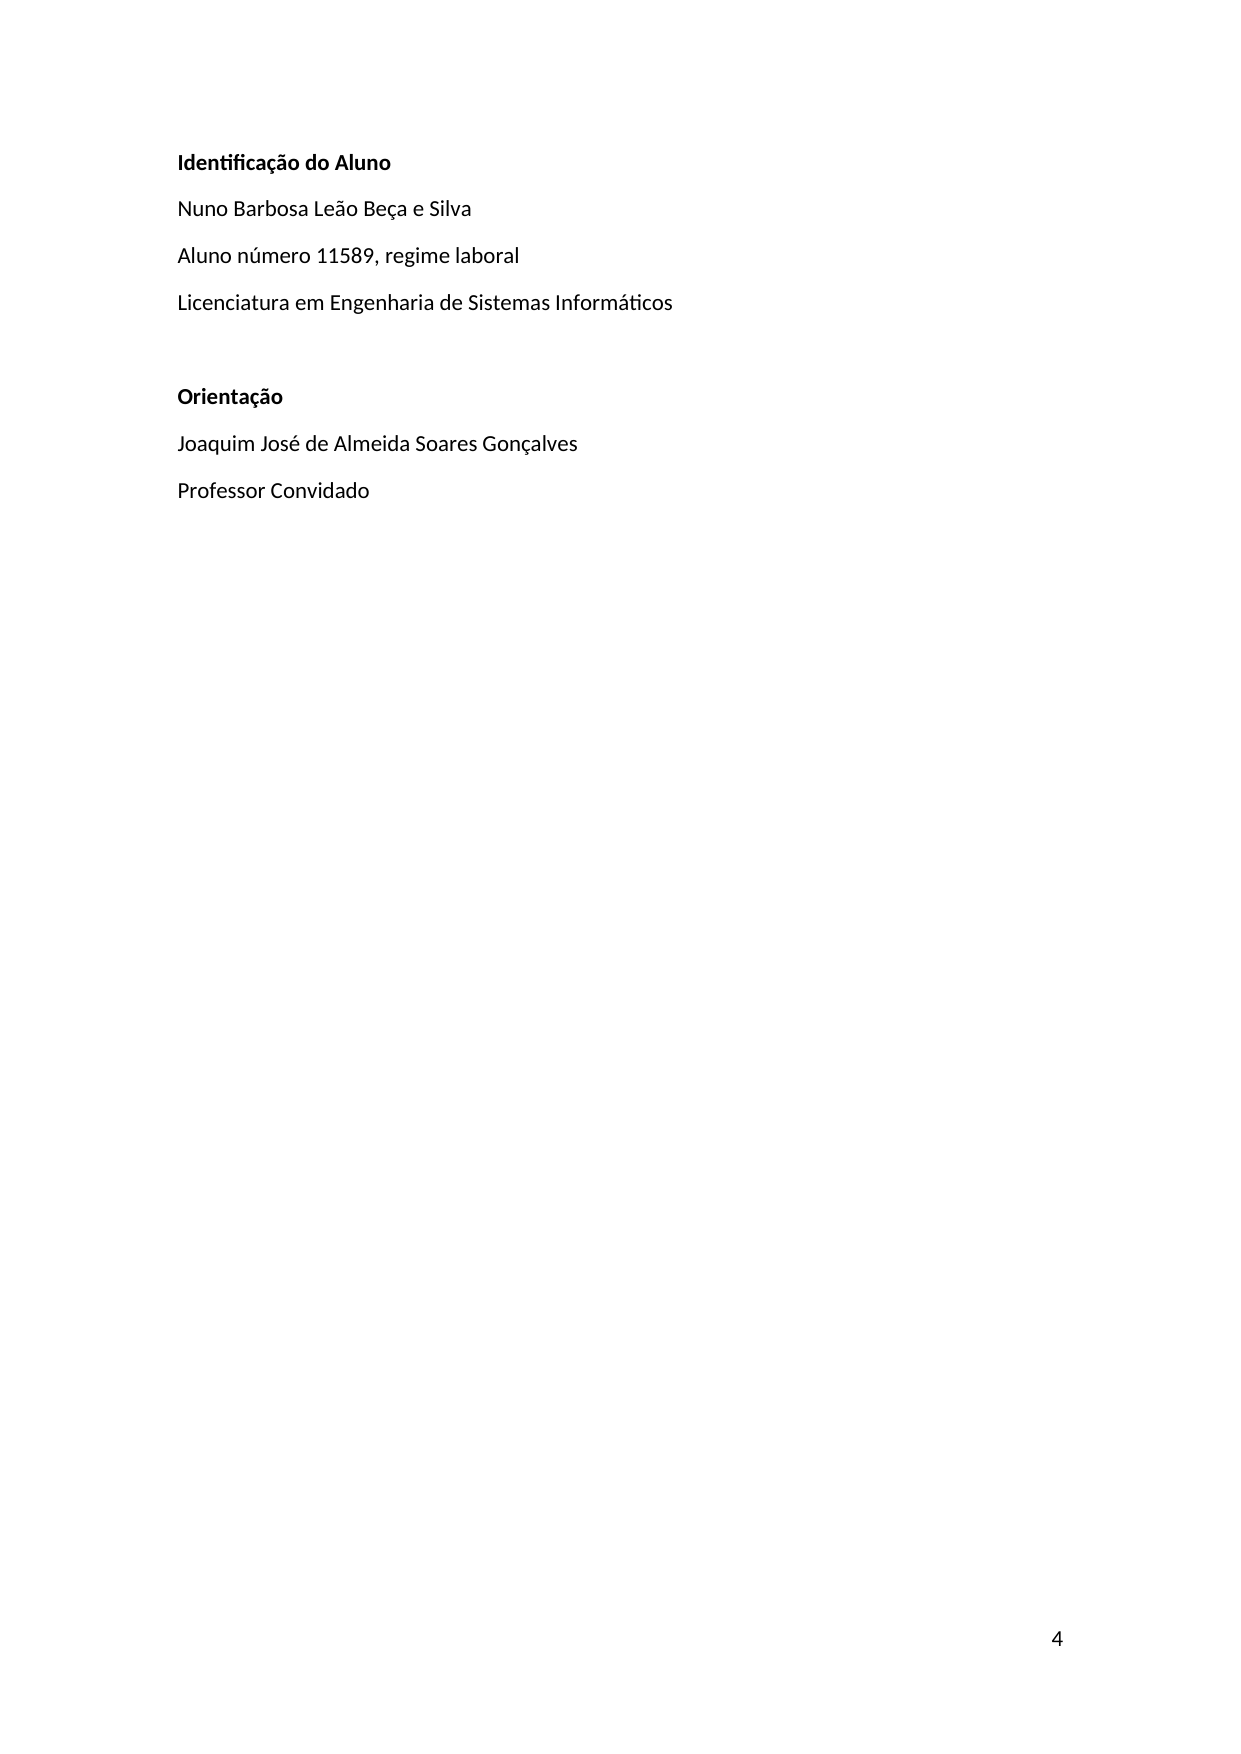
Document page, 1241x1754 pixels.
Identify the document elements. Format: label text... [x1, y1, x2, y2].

text Professor Convidado [177, 476, 1063, 504]
text Orientação [177, 382, 1063, 410]
text Identificação do Aluno [177, 148, 1063, 176]
text Licenciatura em Engenharia de Sistemas Informáticos [177, 288, 1063, 316]
text Joaquim José de Almeida Soares Gonçalves [177, 429, 1063, 457]
text Nuno Barbosa Leão Beça e Silva [177, 194, 1063, 222]
text Aluno número 11589, regime laboral [177, 241, 1063, 269]
